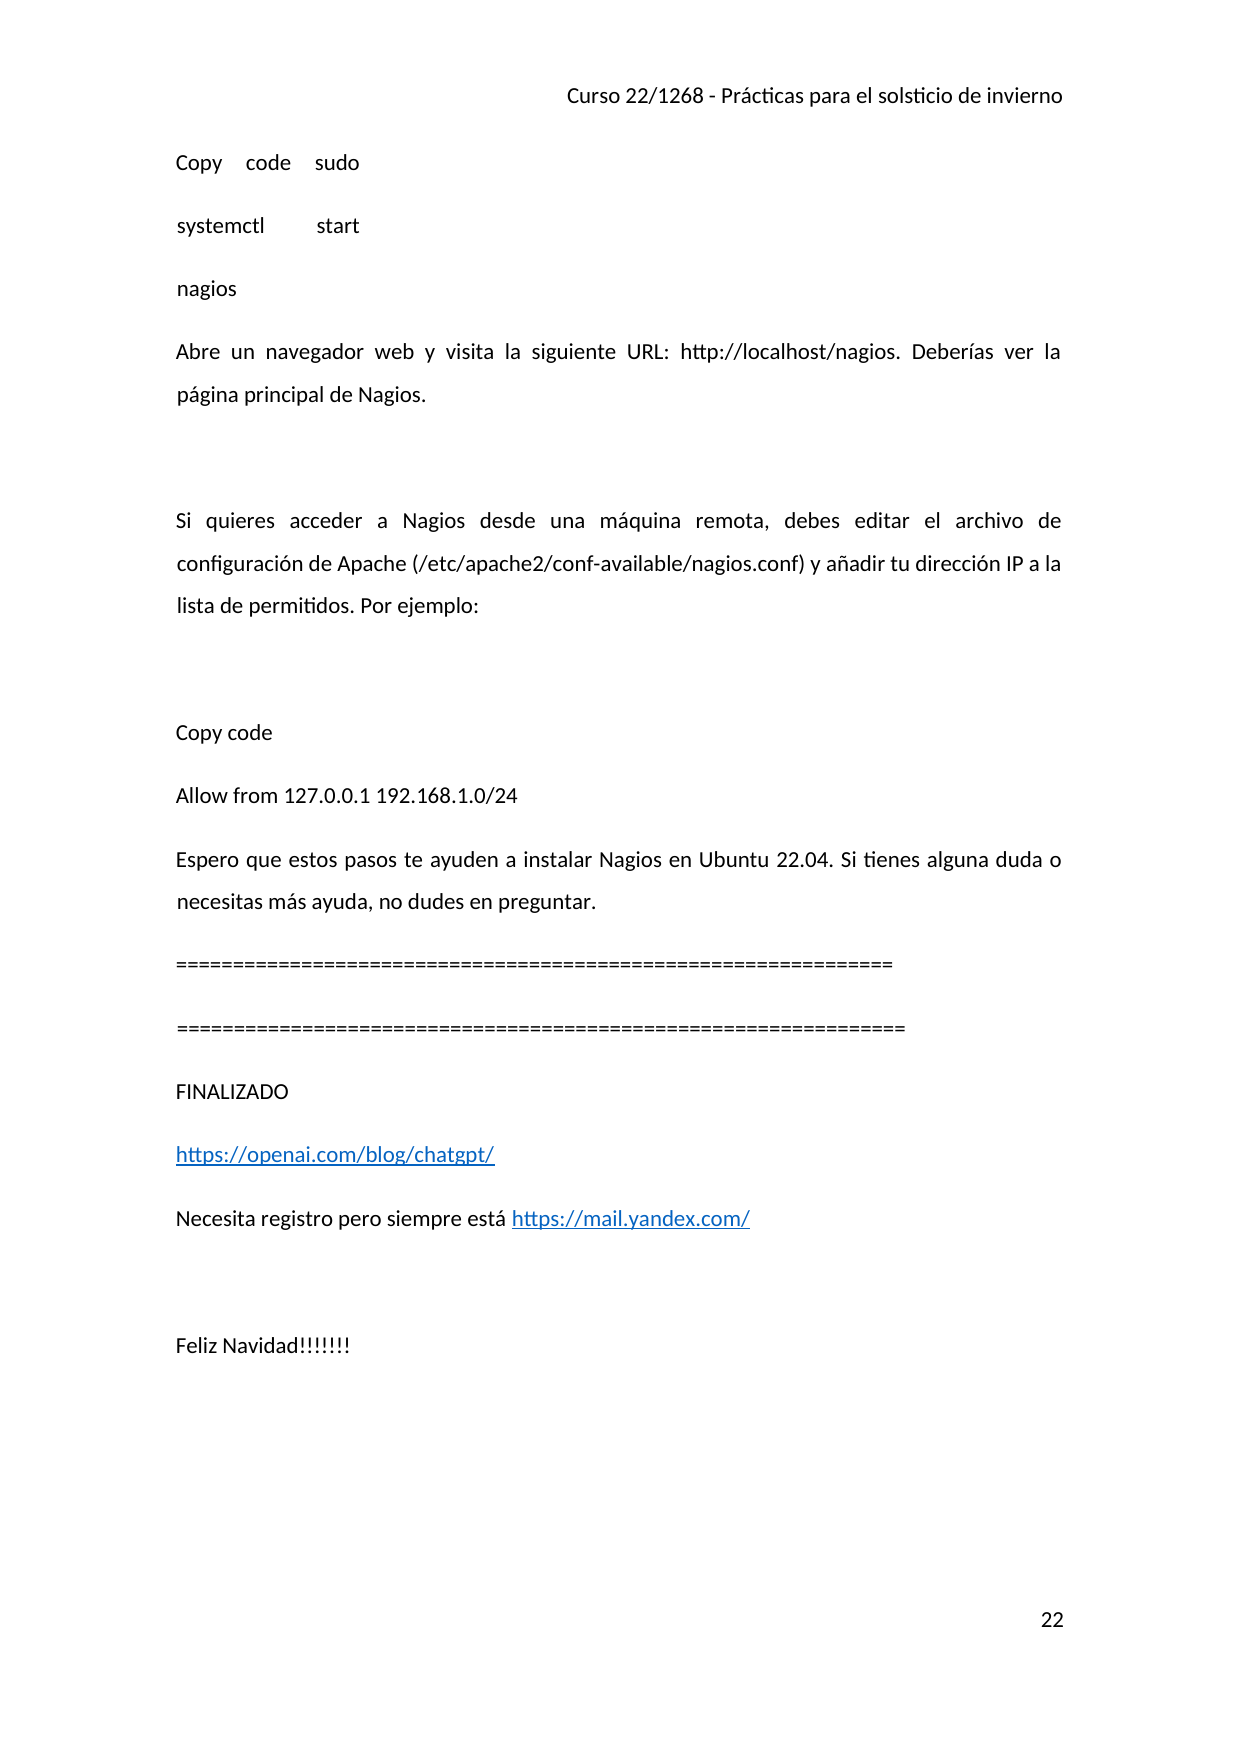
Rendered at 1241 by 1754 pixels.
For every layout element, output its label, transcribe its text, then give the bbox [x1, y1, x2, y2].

text https://openai.com/blog/chatgpt/ [176, 1140, 1063, 1168]
text Abre un navegador web y visita la siguiente URL: http://localhost/nagios. Deberías ver la página principal de Nagios. [176, 337, 1063, 408]
text Feliz Navidad!!!!!!! [176, 1331, 1063, 1359]
text Allow from 127.0.0.1 192.168.1.0/24 [176, 782, 1063, 809]
text Copy code [176, 718, 1063, 746]
text Si quieres acceder a Nagios desde una máquina remota, debes editar el archivo de configuración de Apache (/etc/apache2/conf-available/nagios.conf) y añadir tu dirección IP a la lista de permitidos. Por ejemplo: [176, 507, 1063, 619]
text =============================================================== ================================================================ [176, 951, 1063, 1042]
text Necesita registro pero siempre está https://mail.yandex.com/ [176, 1204, 1063, 1232]
text FINALIZADO [176, 1077, 1063, 1105]
text Copy code sudo systemctl start nagios [176, 148, 360, 302]
text Espero que estos pasos te ayuden a instalar Nagios en Ubuntu 22.04. Si tienes alguna duda o necesitas más ayuda, no dudes en preguntar. [176, 845, 1063, 915]
